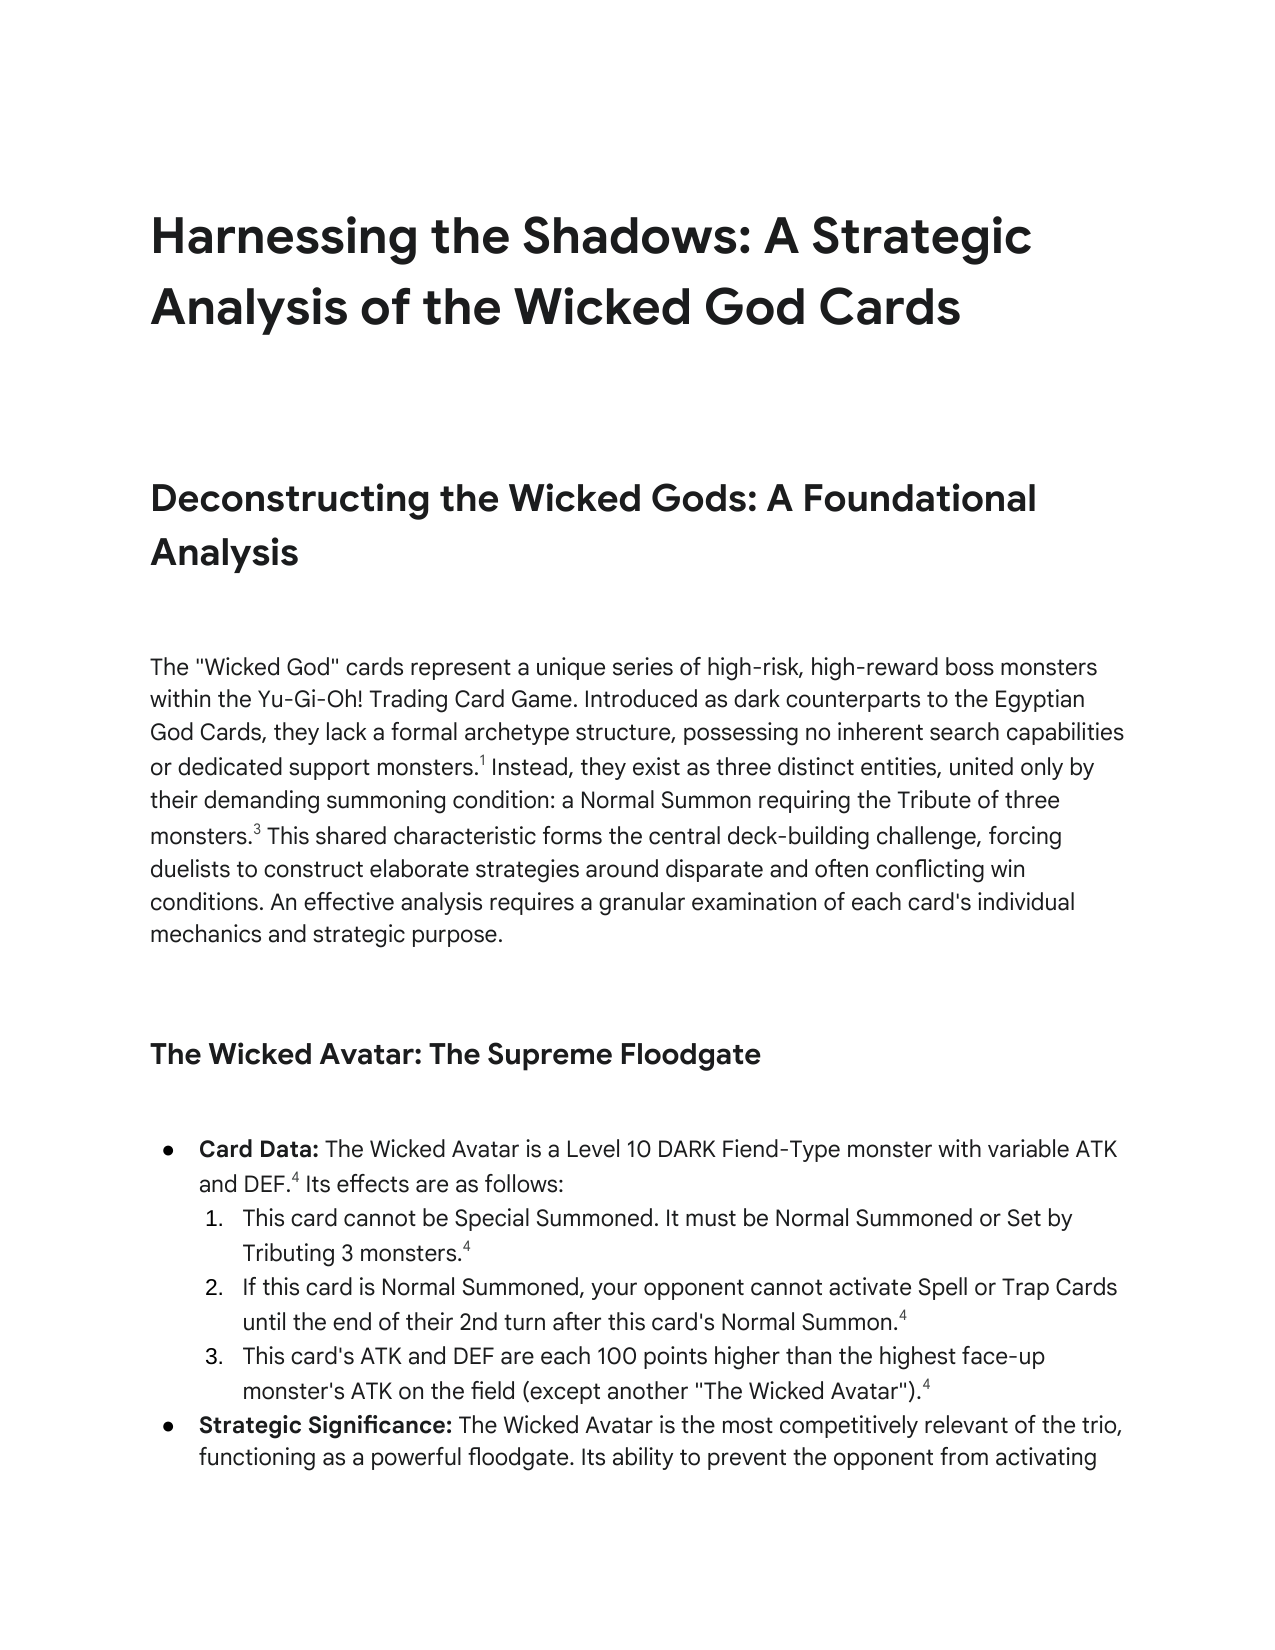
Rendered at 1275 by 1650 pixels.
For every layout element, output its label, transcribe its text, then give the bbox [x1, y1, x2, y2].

list This card cannot be Special Summoned. It must be Normal Summoned or Set by Tributing 3 monsters.4 [205, 1204, 1125, 1269]
text The "Wicked God" cards represent a unique series of high-risk, high-reward boss monsters within the Yu-Gi-Oh! Trading Card Game. Introduced as dark counterparts to the Egyptian God Cards, they lack a formal archetype structure, possessing no inherent search capabilities or dedicated support monsters.1 Instead, they exist as three distinct entities, united only by their demanding summoning condition: a Normal Summon requiring the Tribute of three monsters.3 This shared characteristic forms the central deck-building challenge, forcing duelists to construct elaborate strategies around disparate and often conflicting win conditions. An effective analysis requires a granular examination of each card's individual mechanics and strategic purpose. [150, 653, 1125, 949]
list If this card is Normal Summoned, your opponent cannot activate Spell or Trap Cards until the end of their 2nd turn after this card's Normal Summon.4 [205, 1273, 1125, 1338]
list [161, 1411, 1125, 1472]
subtitle Harnessing the Shadows: A Strategic Analysis of the Wicked God Cards [150, 205, 1125, 339]
subtitle The Wicked Avatar: The Supreme Floodgate [150, 1036, 1125, 1073]
list This card's ATK and DEF are each 100 points higher than the highest face-up monster's ATK on the field (except another "The Wicked Avatar").4 [205, 1342, 1125, 1406]
subtitle Deconstructing the Wicked Gods: A Foundational Analysis [150, 476, 1125, 576]
list Card Data: The Wicked Avatar is a Level 10 DARK Fiend-Type monster with variable ATK and DEF.4 Its effects are as follows: [161, 1135, 1125, 1200]
